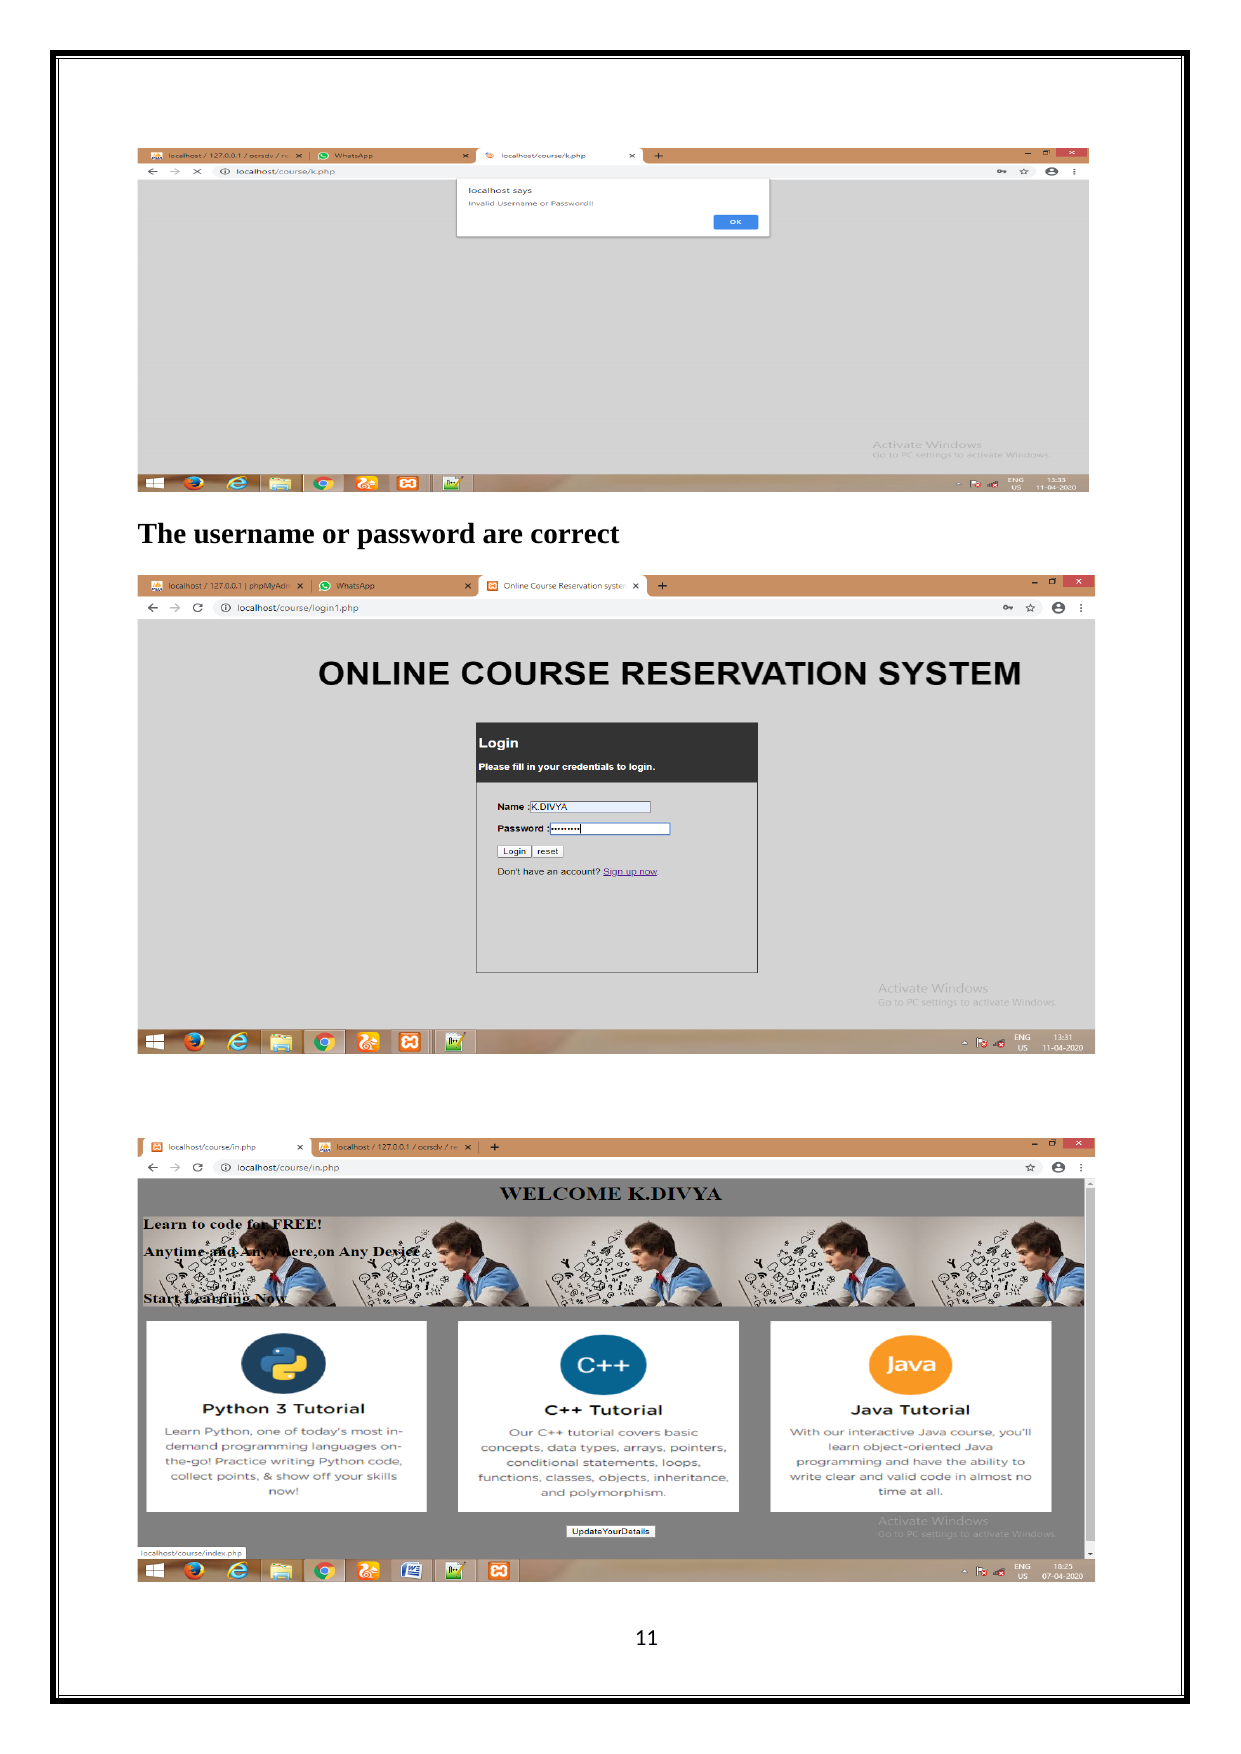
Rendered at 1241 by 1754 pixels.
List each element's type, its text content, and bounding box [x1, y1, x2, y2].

picture [137, 148, 1089, 492]
picture [137, 1138, 1096, 1582]
text The username or password are correct [137, 516, 1155, 550]
picture [137, 575, 1096, 1054]
